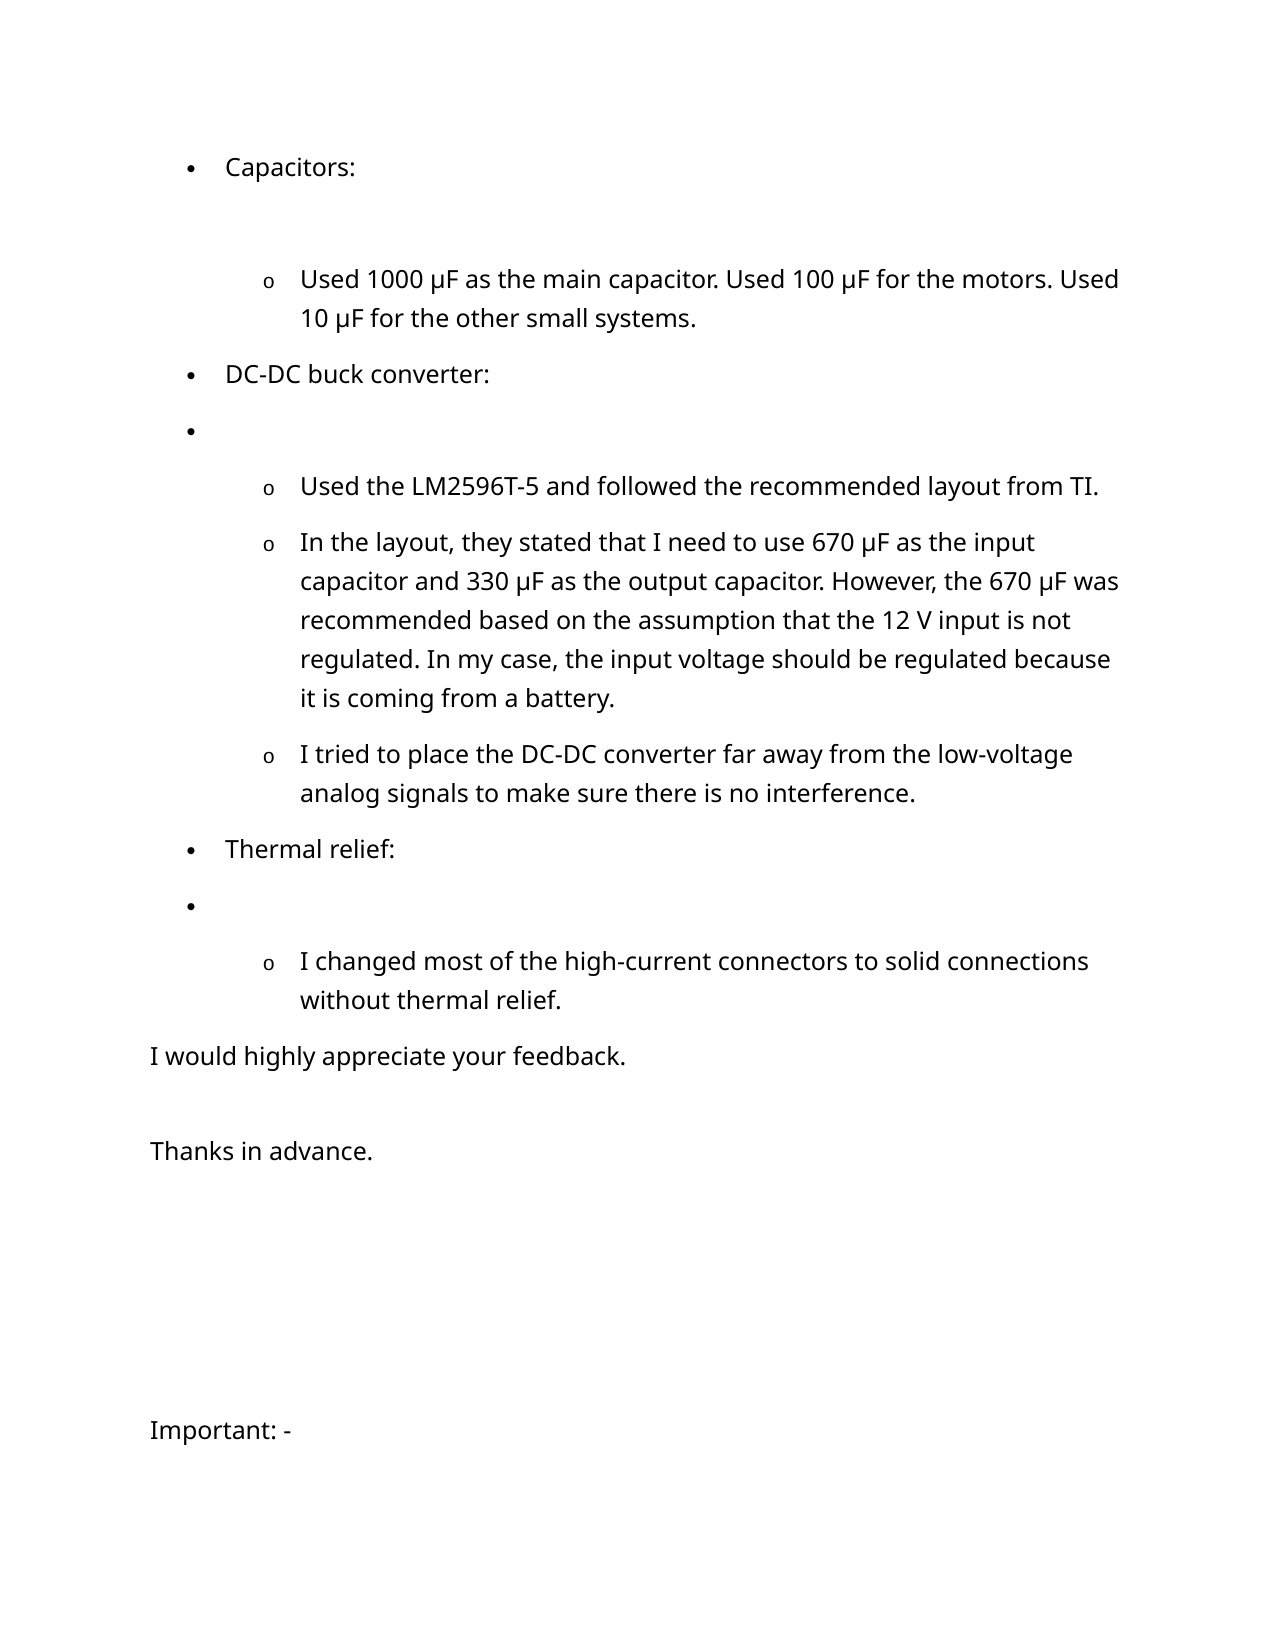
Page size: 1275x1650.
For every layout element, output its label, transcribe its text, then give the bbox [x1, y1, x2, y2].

list Capacitors: [187, 150, 1125, 184]
list In the layout, they stated that I need to use 670 µF as the input capacitor and 330 µF as the output capacitor. However, the 670 µF was recommended based on the assumption that the 12 V input is not regulated. In my case, the input voltage should be regulated because it is coming from a battery. [262, 524, 1125, 715]
text I would highly appreciate your feedback. [150, 1038, 1125, 1072]
text Important: - [150, 1412, 1125, 1447]
list I changed most of the high-current connectors to solid connections without thermal relief. [262, 943, 1125, 1017]
list Used 1000 µF as the main capacitor. Used 100 µF for the motors. Used 10 µF for the other small systems. [262, 262, 1125, 335]
list Used the LM2596T-5 and followed the recommended layout from TI. [262, 468, 1125, 502]
list DC-DC buck converter: [187, 357, 1125, 391]
list I tried to place the DC-DC converter far away from the low-voltage analog signals to make sure there is no interference. [262, 737, 1125, 810]
text Thanks in advance. [150, 1094, 1125, 1167]
list Thermal relief: [187, 832, 1125, 866]
